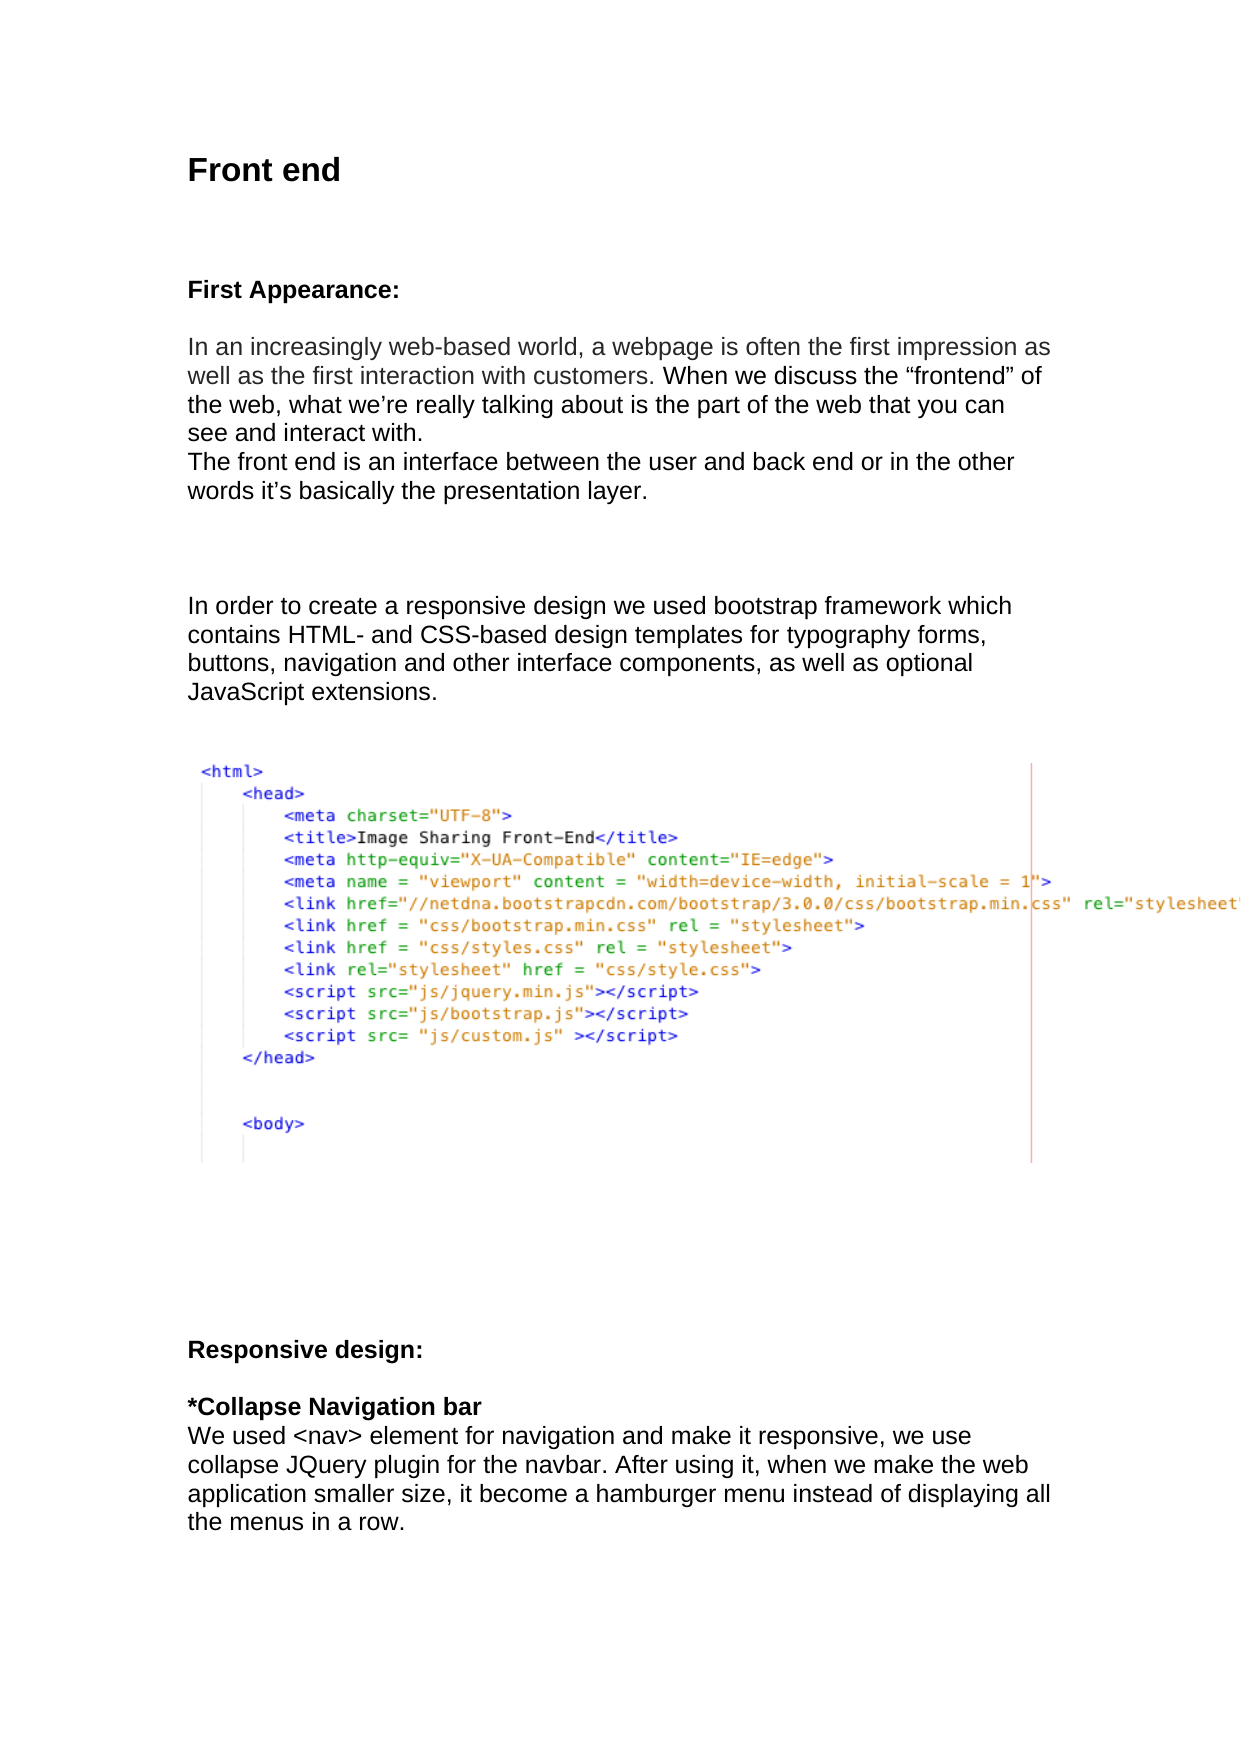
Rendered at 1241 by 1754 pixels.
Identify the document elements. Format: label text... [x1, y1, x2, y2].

picture [187, 763, 1241, 1163]
text We used <nav> element for navigation and make it responsive, we use collapse JQuery plugin for the navbar. After using it, when we make the web application smaller size, it become a hamburger menu instead of displaying all the menus in a row. [187, 1421, 1053, 1536]
text Responsive design: [187, 1335, 1053, 1364]
text Front end [187, 150, 1053, 188]
text *Collapse Navigation bar [187, 1392, 1053, 1421]
text In an increasingly web-based world, a webpage is often the first impression as well as the first interaction with customers. When we discuss the “frontend” of the web, what we’re really talking about is the part of the web that you can see and interact with. [187, 332, 1053, 447]
text First Appearance: [187, 275, 1053, 303]
text In order to create a responsive design we used bootstrap framework which contains HTML- and CSS-based design templates for typography forms, buttons, navigation and other interface components, as well as optional JavaScript extensions. [187, 591, 1053, 706]
text The front end is an interface between the user and back end or in the other words it’s basically the presentation layer. [187, 447, 1053, 505]
